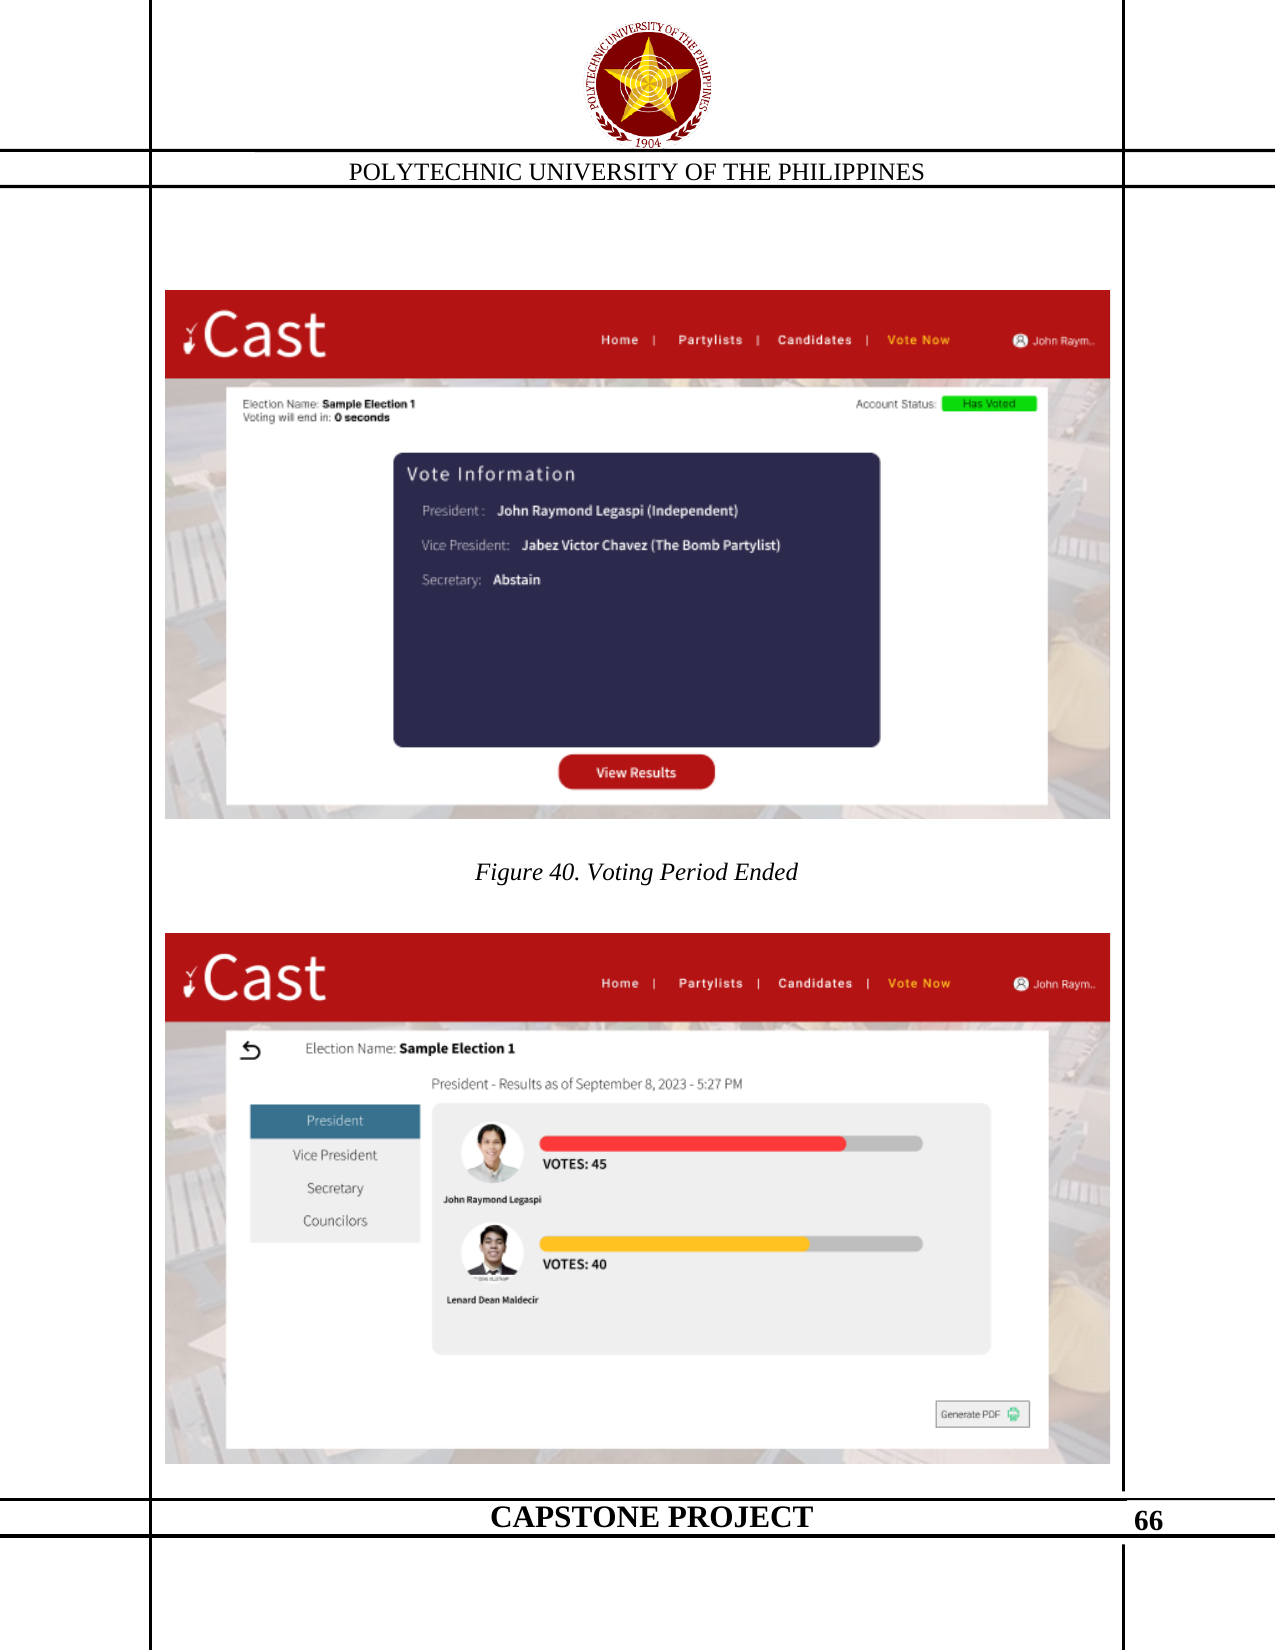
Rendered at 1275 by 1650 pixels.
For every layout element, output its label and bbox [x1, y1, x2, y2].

picture [165, 933, 1111, 1464]
picture [583, 20, 712, 148]
picture [165, 290, 1111, 819]
